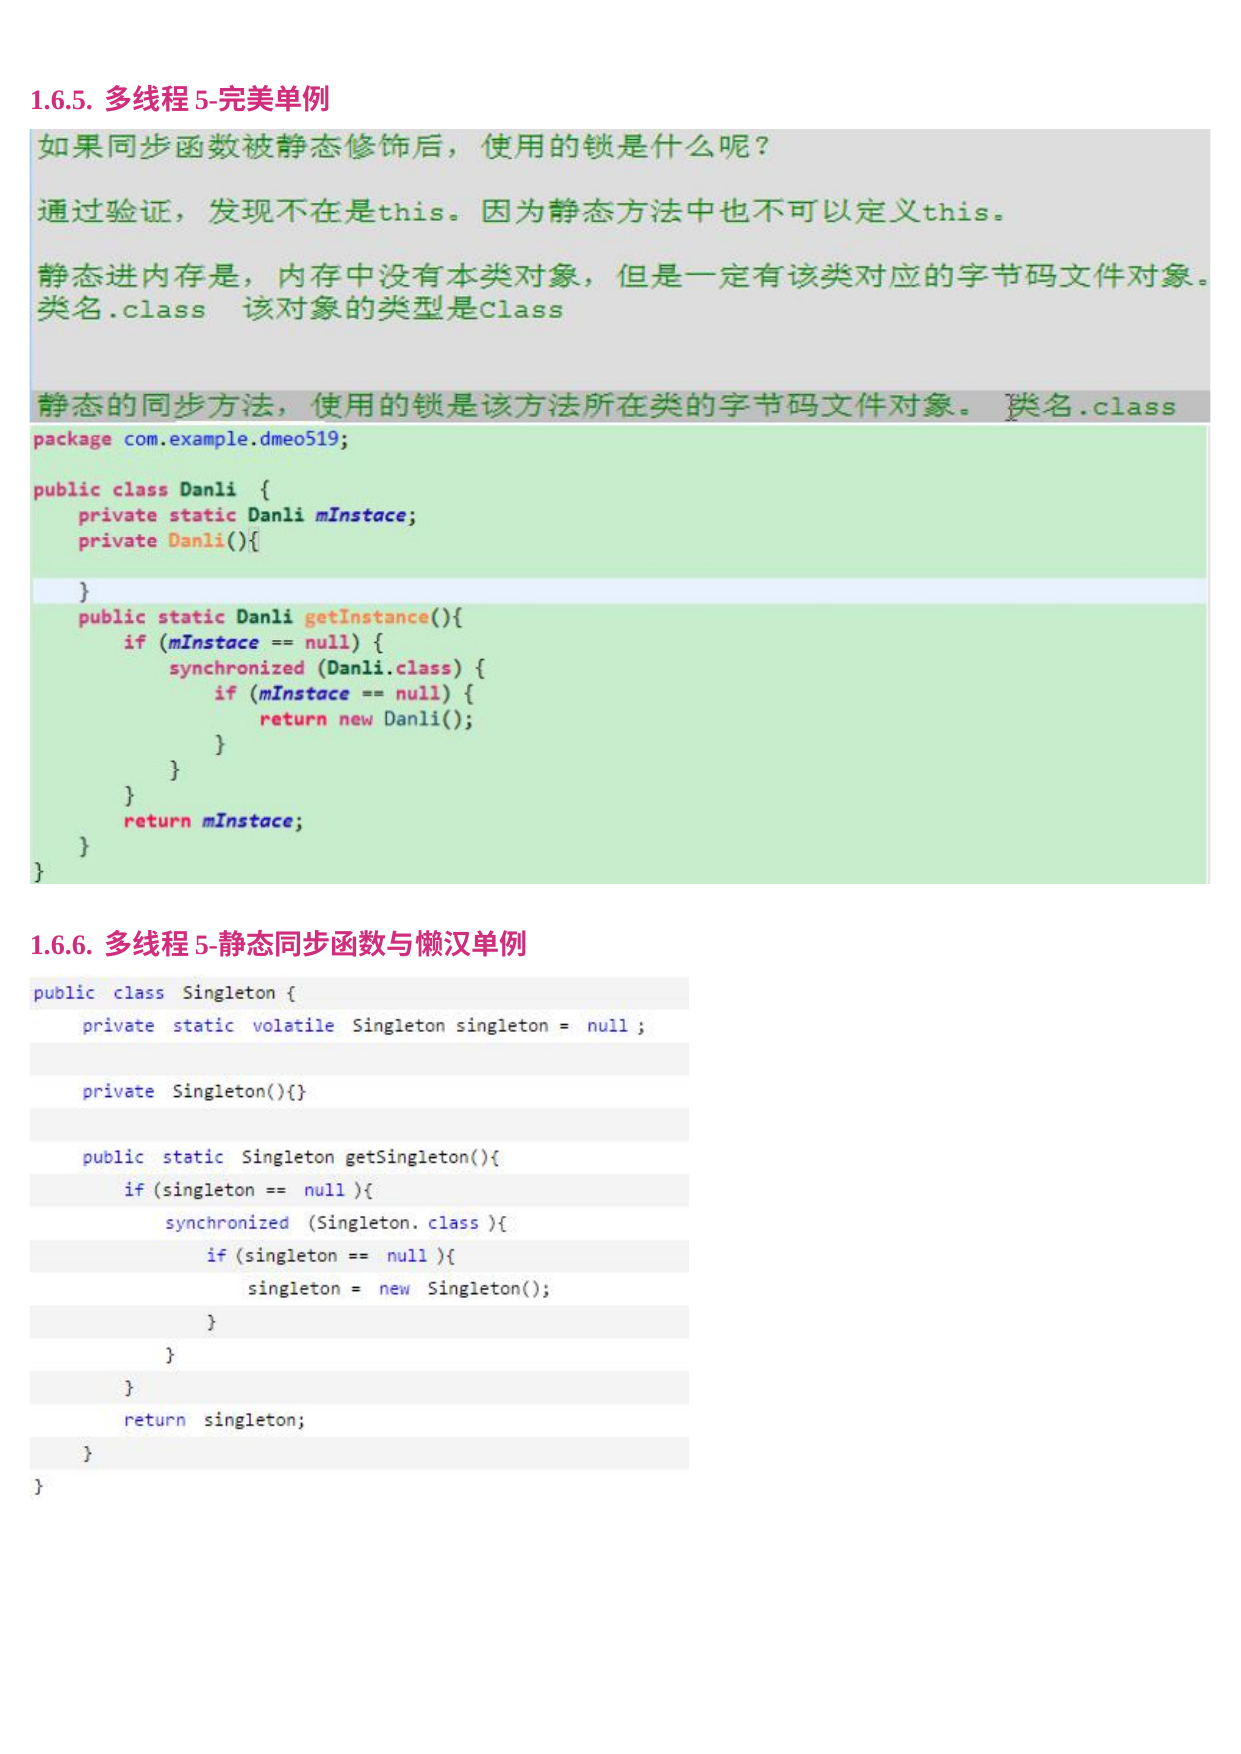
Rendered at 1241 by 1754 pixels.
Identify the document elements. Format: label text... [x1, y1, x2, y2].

picture [29, 974, 689, 1506]
subtitle 多线程5-静态同步函数与懒汉单例 [29, 909, 1211, 974]
subtitle 多线程5-完美单例 [29, 64, 1211, 129]
picture [29, 129, 1211, 884]
